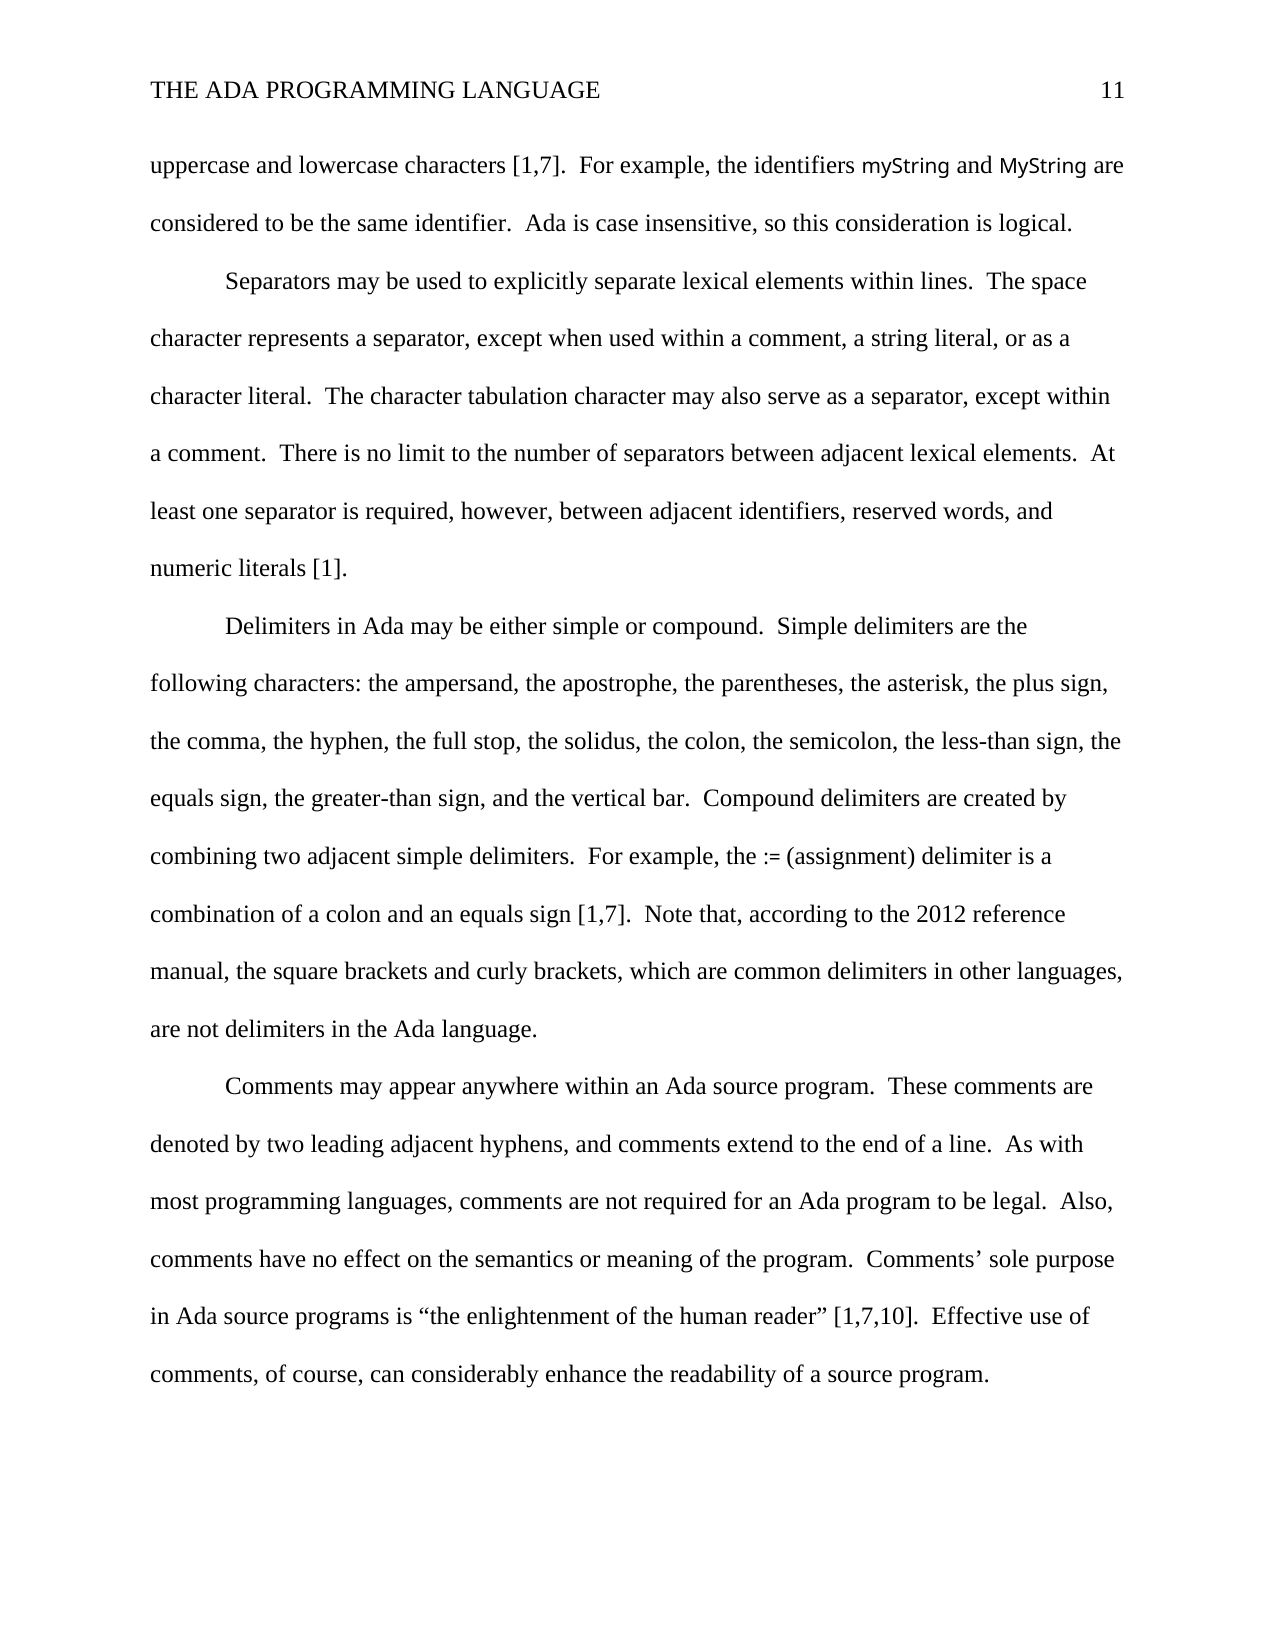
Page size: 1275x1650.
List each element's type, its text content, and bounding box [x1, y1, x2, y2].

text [150, 150, 1125, 237]
text Delimiters in Ada may be either simple or compound. Simple delimiters are the following characters: the ampersand, the apostrophe, the parentheses, the asterisk, the plus sign, the comma, the hyphen, the full stop, the solidus, the colon, the semicolon, the less-than sign, the equals sign, the greater-than sign, and the vertical bar. Compound delimiters are created by combining two adjacent simple delimiters. For example, the := (assignment) delimiter is a combination of a colon and an equals sign [1,7]. Note that, according to the 2012 reference manual, the square brackets and curly brackets, which are common delimiters in other languages, are not delimiters in the Ada language. [150, 611, 1125, 1043]
text Comments may appear anywhere within an Ada source program. These comments are denoted by two leading adjacent hyphens, and comments extend to the end of a line. As with most programming languages, comments are not required for an Ada program to be legal. Also, comments have no effect on the semantics or meaning of the program. Comments’ sole purpose in Ada source programs is “the enlightenment of the human reader” [1,7,10]. Effective use of comments, of course, can considerably enhance the readability of a source program. [150, 1071, 1125, 1388]
text Separators may be used to explicitly separate lexical elements within lines. The space character represents a separator, except when used within a comment, a string literal, or as a character literal. The character tabulation character may also serve as a separator, except within a comment. There is no limit to the number of separators between adjacent lexical elements. At least one separator is required, however, between adjacent identifiers, reserved words, and numeric literals [1]. [150, 266, 1125, 582]
